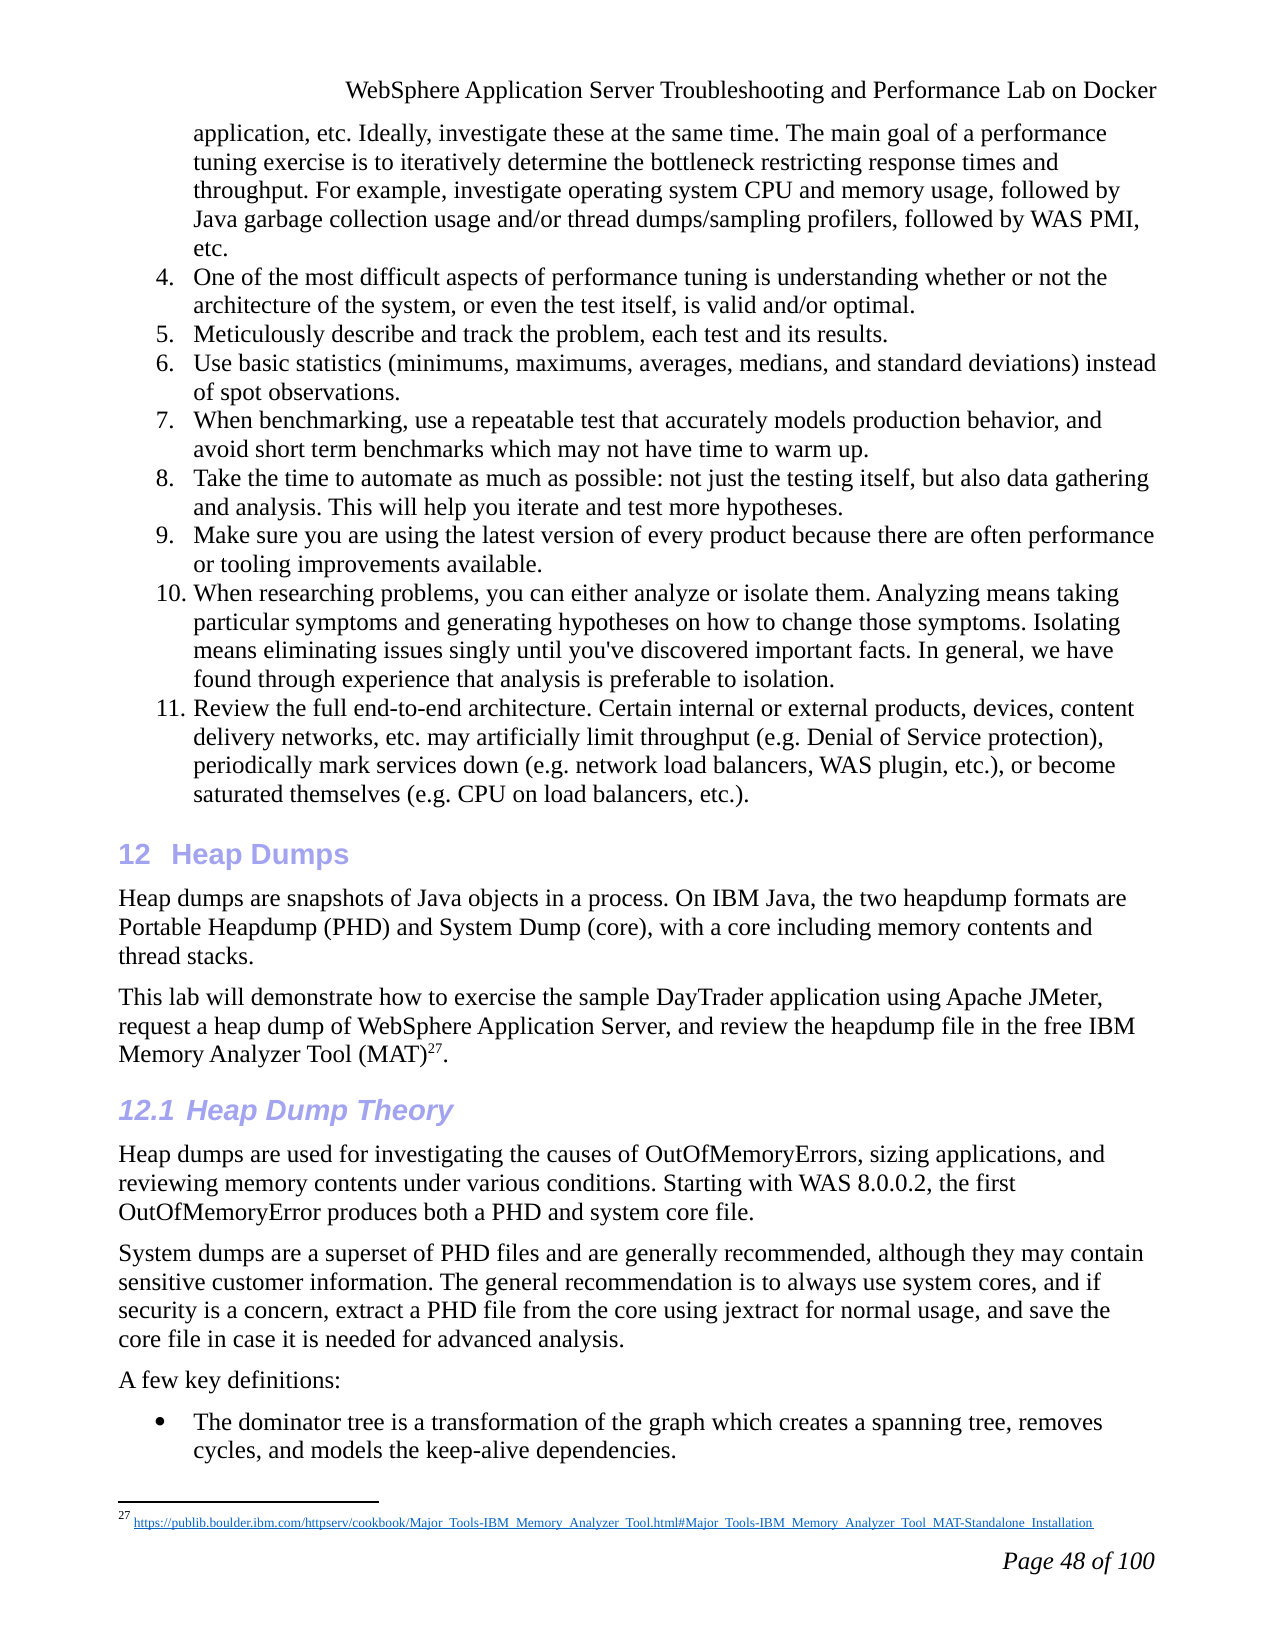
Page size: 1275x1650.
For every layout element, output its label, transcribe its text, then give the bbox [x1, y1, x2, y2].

subtitle Heap Dump Theory [118, 1093, 1157, 1127]
list Meticulously describe and track the problem, each test and its results. [156, 319, 1157, 348]
list The dominator tree is a transformation of the graph which creates a spanning tree, removes cycles, and models the keep-alive dependencies. [156, 1407, 1157, 1464]
list Take the time to automate as much as possible: not just the testing itself, but also data gathering and analysis. This will help you iterate and test more hypotheses. [156, 463, 1157, 521]
list Use basic statistics (minimums, maximums, averages, medians, and standard deviations) instead of spot observations. [156, 348, 1157, 406]
list Make sure you are using the latest version of every product because there are often performance or tooling improvements available. [156, 521, 1157, 578]
list When benchmarking, use a repeatable test that accurately models production behavior, and avoid short term benchmarks which may not have time to warm up. [156, 406, 1157, 463]
text This lab will demonstrate how to exercise the sample DayTrader application using Apache JMeter, request a heap dump of WebSphere Application Server, and review the heapdump file in the free IBM Memory Analyzer Tool (MAT). [118, 982, 1157, 1068]
text Heap dumps are snapshots of Java objects in a process. On IBM Java, the two heapdump formats are Portable Heapdump (PHD) and System Dump (core), with a core including memory contents and thread stacks. [118, 883, 1157, 969]
list One of the most difficult aspects of performance tuning is understanding whether or not the architecture of the system, or even the test itself, is valid and/or optimal. [156, 262, 1157, 319]
text Heap dumps are used for investigating the causes of OutOfMemoryErrors, sizing applications, and reviewing memory contents under various conditions. Starting with WAS 8.0.0.2, the first OutOfMemoryError produces both a PHD and system core file. [118, 1139, 1157, 1226]
subtitle Heap Dumps [118, 837, 1157, 871]
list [156, 118, 1157, 262]
list When researching problems, you can either analyze or isolate them. Analyzing means taking particular symptoms and generating hypotheses on how to change those symptoms. Isolating means eliminating issues singly until you've discovered important facts. In general, we have found through experience that analysis is preferable to isolation. [156, 578, 1157, 693]
text System dumps are a superset of PHD files and are generally recommended, although they may contain sensitive customer information. The general recommendation is to always use system cores, and if security is a concern, extract a PHD file from the core using jextract for normal usage, and save the core file in case it is needed for advanced analysis. [118, 1238, 1157, 1353]
text A few key definitions: [118, 1366, 1157, 1394]
list Review the full end-to-end architecture. Certain internal or external products, devices, content delivery networks, etc. may artificially limit throughput (e.g. Denial of Service protection), periodically mark services down (e.g. network load balancers, WAS plugin, etc.), or become saturated themselves (e.g. CPU on load balancers, etc.). [156, 693, 1157, 808]
